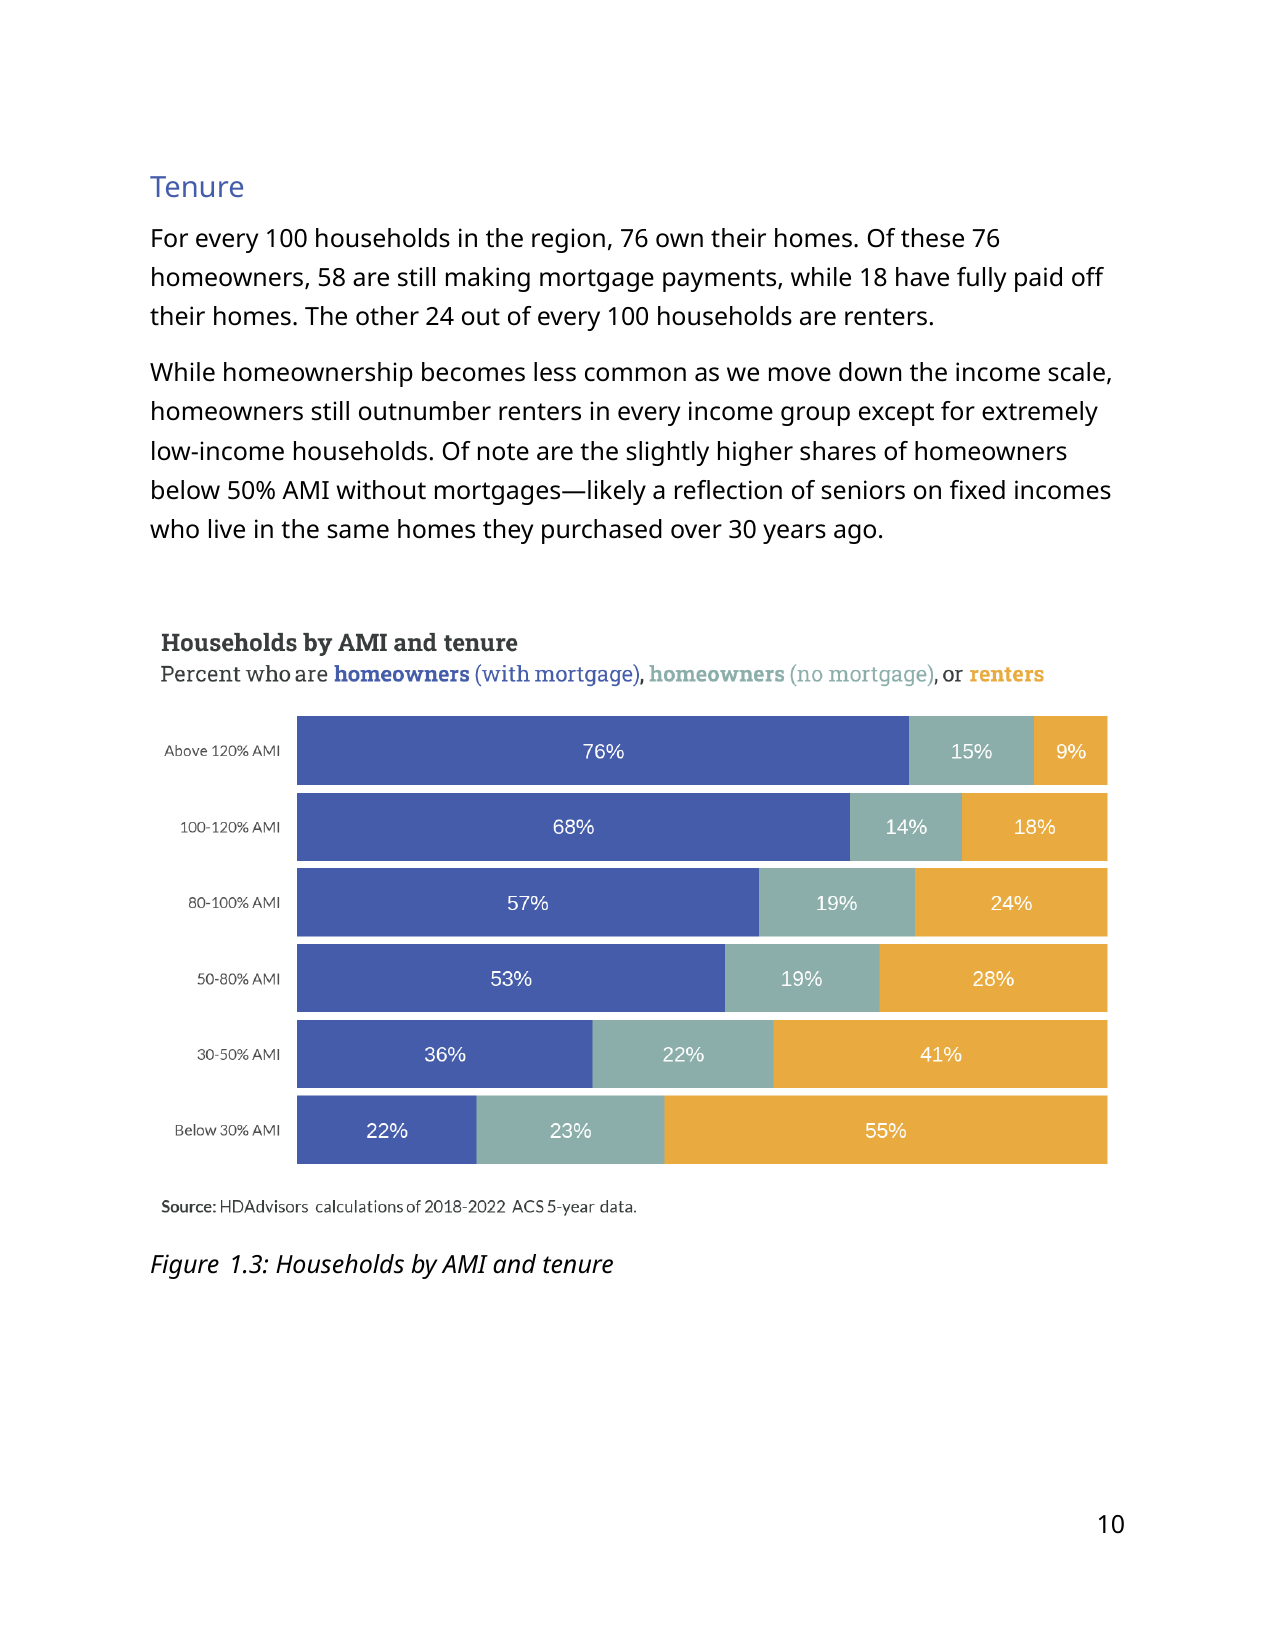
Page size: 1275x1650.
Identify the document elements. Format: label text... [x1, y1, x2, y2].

text For every 100 households in the region, 76 own their homes. Of these 76 homeowners, 58 are still making mortgage payments, while 18 have fully paid off their homes. The other 24 out of every 100 households are renters. [150, 221, 1125, 333]
picture [150, 623, 1125, 1226]
text While homeownership becomes less common as we move down the income scale, homeowners still outnumber renters in every income group except for extremely low-income households. Of note are the slightly higher shares of homeowners below 50% AMI without mortgages—likely a reflection of seniors on fixed incomes who live in the same homes they purchased over 30 years ago. [150, 355, 1125, 546]
subtitle Tenure [150, 167, 1125, 206]
text Figure 1.3: Households by AMI and tenure [150, 1247, 1125, 1281]
